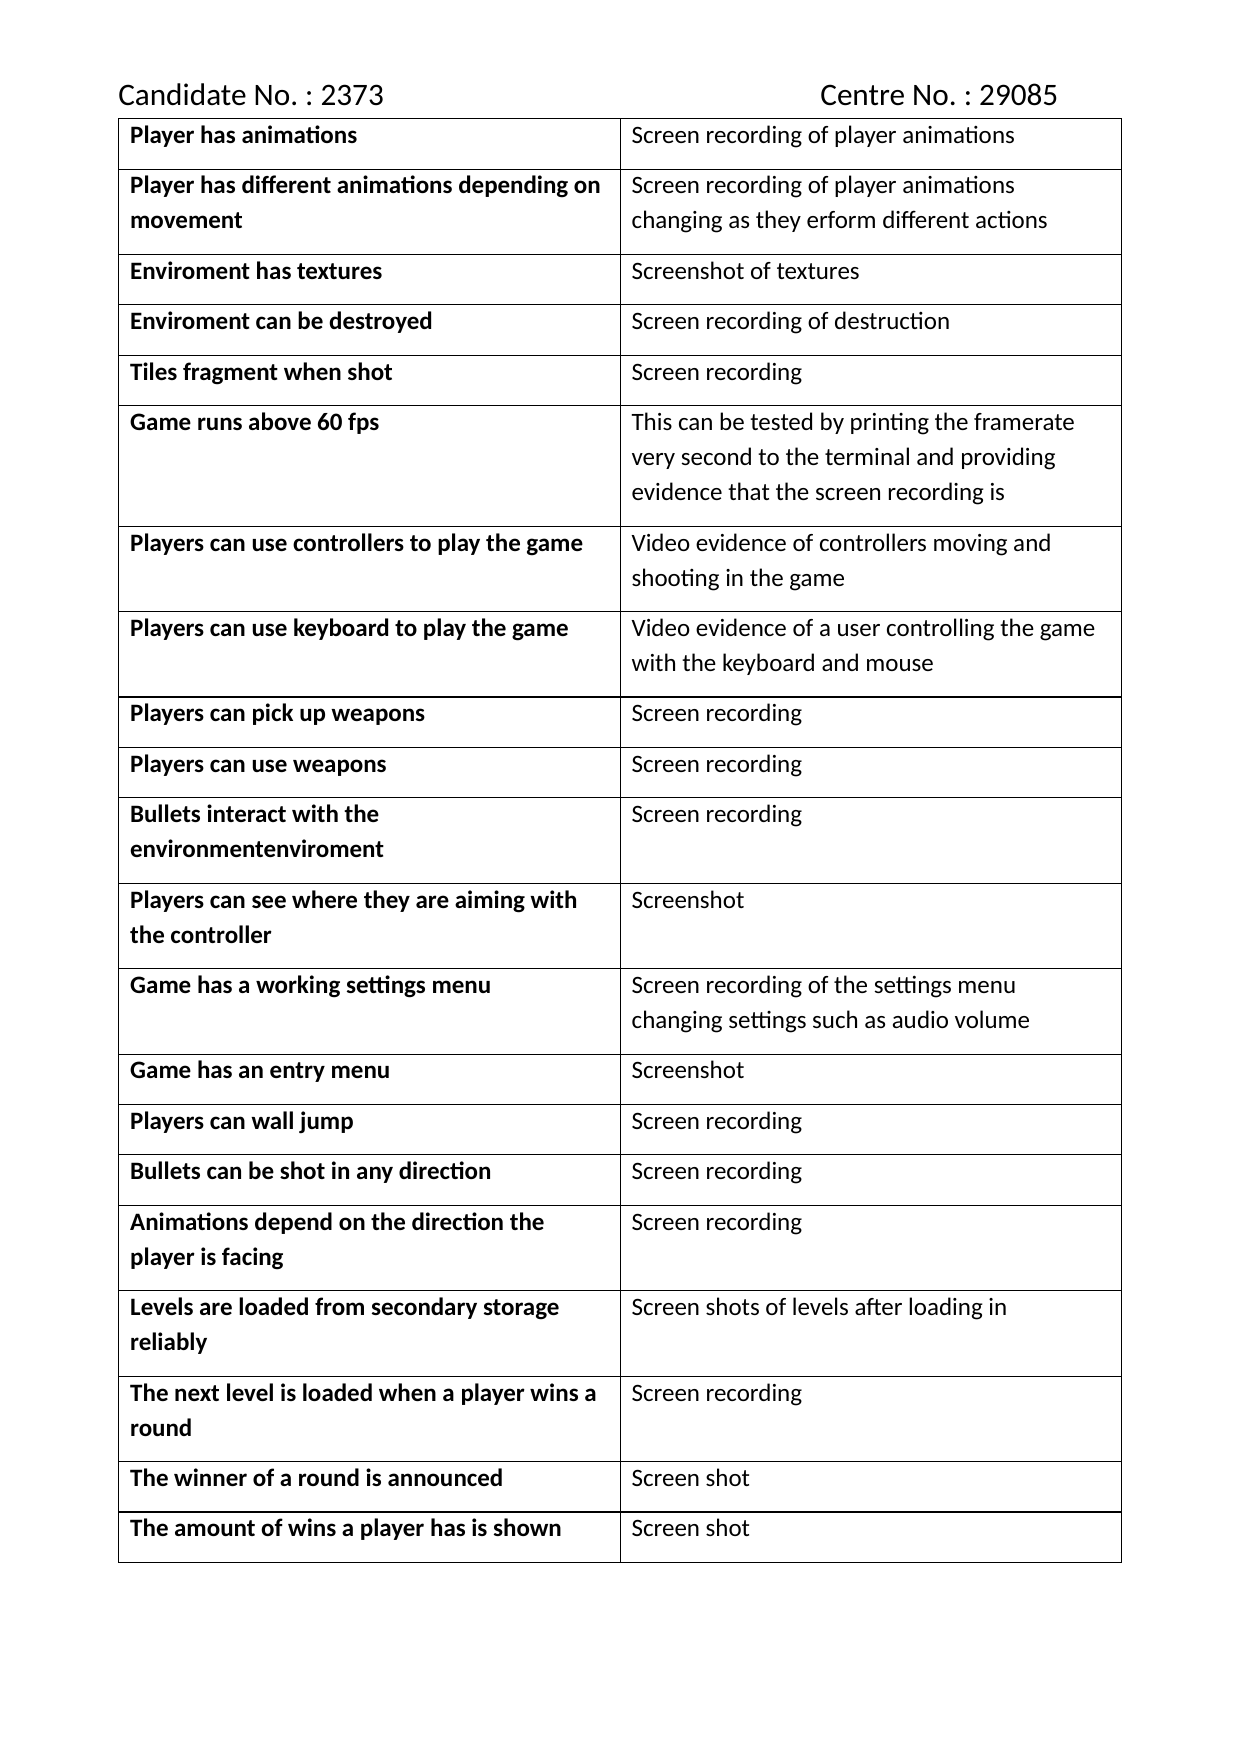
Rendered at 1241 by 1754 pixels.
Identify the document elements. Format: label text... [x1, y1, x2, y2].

table_cell Screenshot [621, 884, 1121, 968]
table_cell Bullets can be shot in any direction [119, 1155, 620, 1205]
table_cell Screen recording [621, 798, 1121, 883]
table_cell Players can use controllers to play the game [119, 527, 620, 611]
table_cell Screen recording [621, 698, 1121, 747]
table_cell Screen shot [621, 1513, 1121, 1562]
table_cell Screen recording [621, 1155, 1121, 1205]
table_cell Player has animations [119, 119, 620, 168]
table_cell Screen recording [621, 1377, 1121, 1461]
table_cell The amount of wins a player has is shown [119, 1513, 620, 1562]
table_cell Screen recording [621, 1105, 1121, 1154]
table_cell Screen recording [621, 748, 1121, 797]
table_cell Enviroment has textures [119, 255, 620, 304]
table_cell Game has an entry menu [119, 1055, 620, 1104]
table_cell This can be tested by printing the framerate very second to the terminal and providing evidence that the screen recording is [621, 406, 1121, 526]
table_cell Screen recording of destruction [621, 305, 1121, 355]
table_cell Players can wall jump [119, 1105, 620, 1154]
table_cell Screen recording of player animations changing as they erform different actions [621, 170, 1121, 254]
table_cell Levels are loaded from secondary storage reliably [119, 1291, 620, 1376]
table_cell Screen shots of levels after loading in [621, 1291, 1121, 1376]
table_cell Screenshot of textures [621, 255, 1121, 304]
table_cell Players can see where they are aiming with the controller [119, 884, 620, 968]
table_cell Screen recording of the settings menu changing settings such as audio volume [621, 969, 1121, 1053]
table_cell Video evidence of controllers moving and shooting in the game [621, 527, 1121, 611]
table_cell Screenshot [621, 1055, 1121, 1104]
table_cell Players can use weapons [119, 748, 620, 797]
table_cell Animations depend on the direction the player is facing [119, 1206, 620, 1290]
table_cell Screen recording [621, 1206, 1121, 1290]
table_cell Bullets interact with the environmentenviroment [119, 798, 620, 883]
table_cell Enviroment can be destroyed [119, 305, 620, 355]
table_cell Tiles fragment when shot [119, 356, 620, 405]
table_cell Screen recording of player animations [621, 119, 1121, 168]
table_cell Screen shot [621, 1462, 1121, 1511]
table_cell Players can use keyboard to play the game [119, 612, 620, 696]
table_cell Screen recording [621, 356, 1121, 405]
table_cell Video evidence of a user controlling the game with the keyboard and mouse [621, 612, 1121, 696]
table_cell The next level is loaded when a player wins a round [119, 1377, 620, 1461]
table_cell Game runs above 60 fps [119, 406, 620, 526]
table_cell Game has a working settings menu [119, 969, 620, 1053]
table_cell Player has different animations depending on movement [119, 170, 620, 254]
table_cell Players can pick up weapons [119, 698, 620, 747]
table_cell The winner of a round is announced [119, 1462, 620, 1511]
